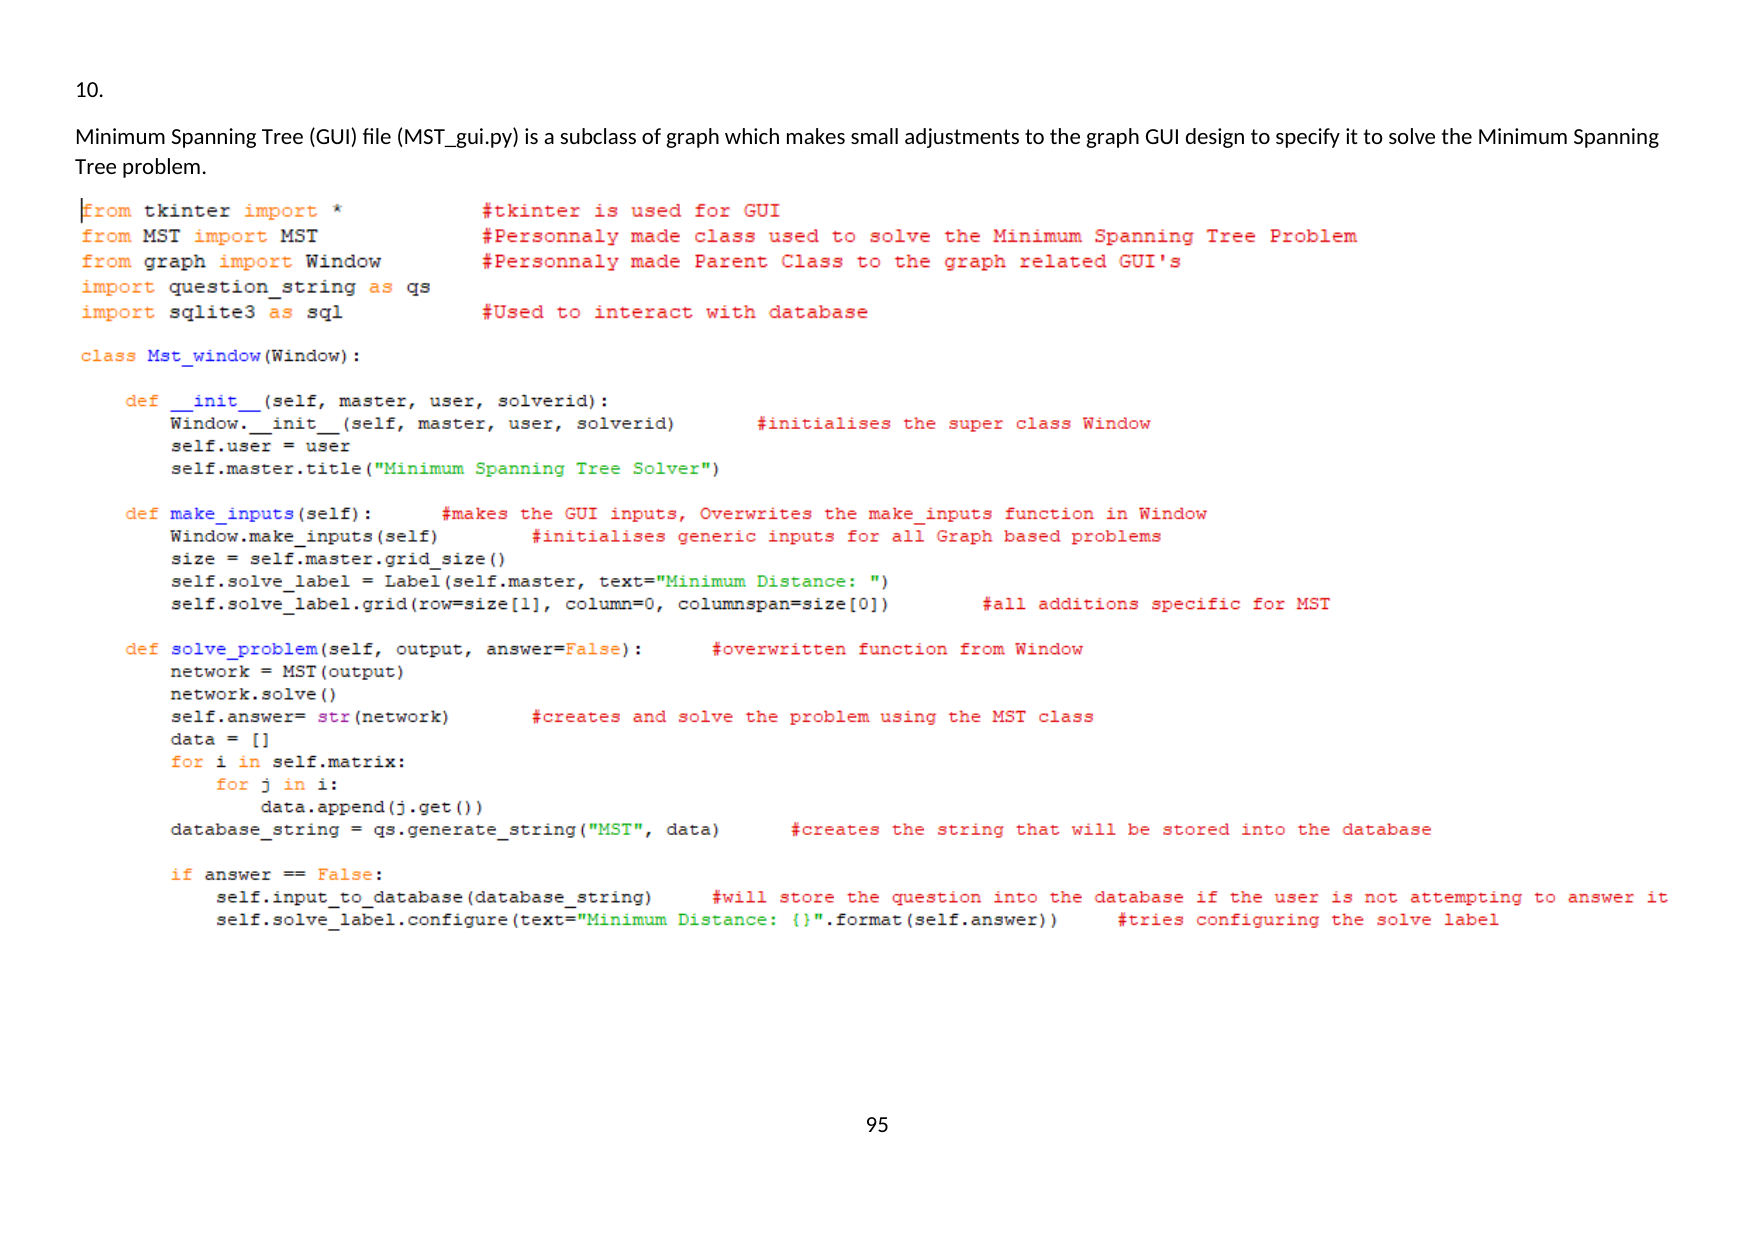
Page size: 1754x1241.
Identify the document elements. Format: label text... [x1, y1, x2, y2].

text Minimum Spanning Tree (GUI) file (MST_gui.py) is a subclass of graph which makes small adjustments to the graph GUI design to specify it to solve the Minimum Spanning Tree problem. [75, 122, 1679, 180]
text 10. [75, 75, 1679, 103]
picture [75, 343, 1679, 952]
picture [75, 198, 1371, 342]
